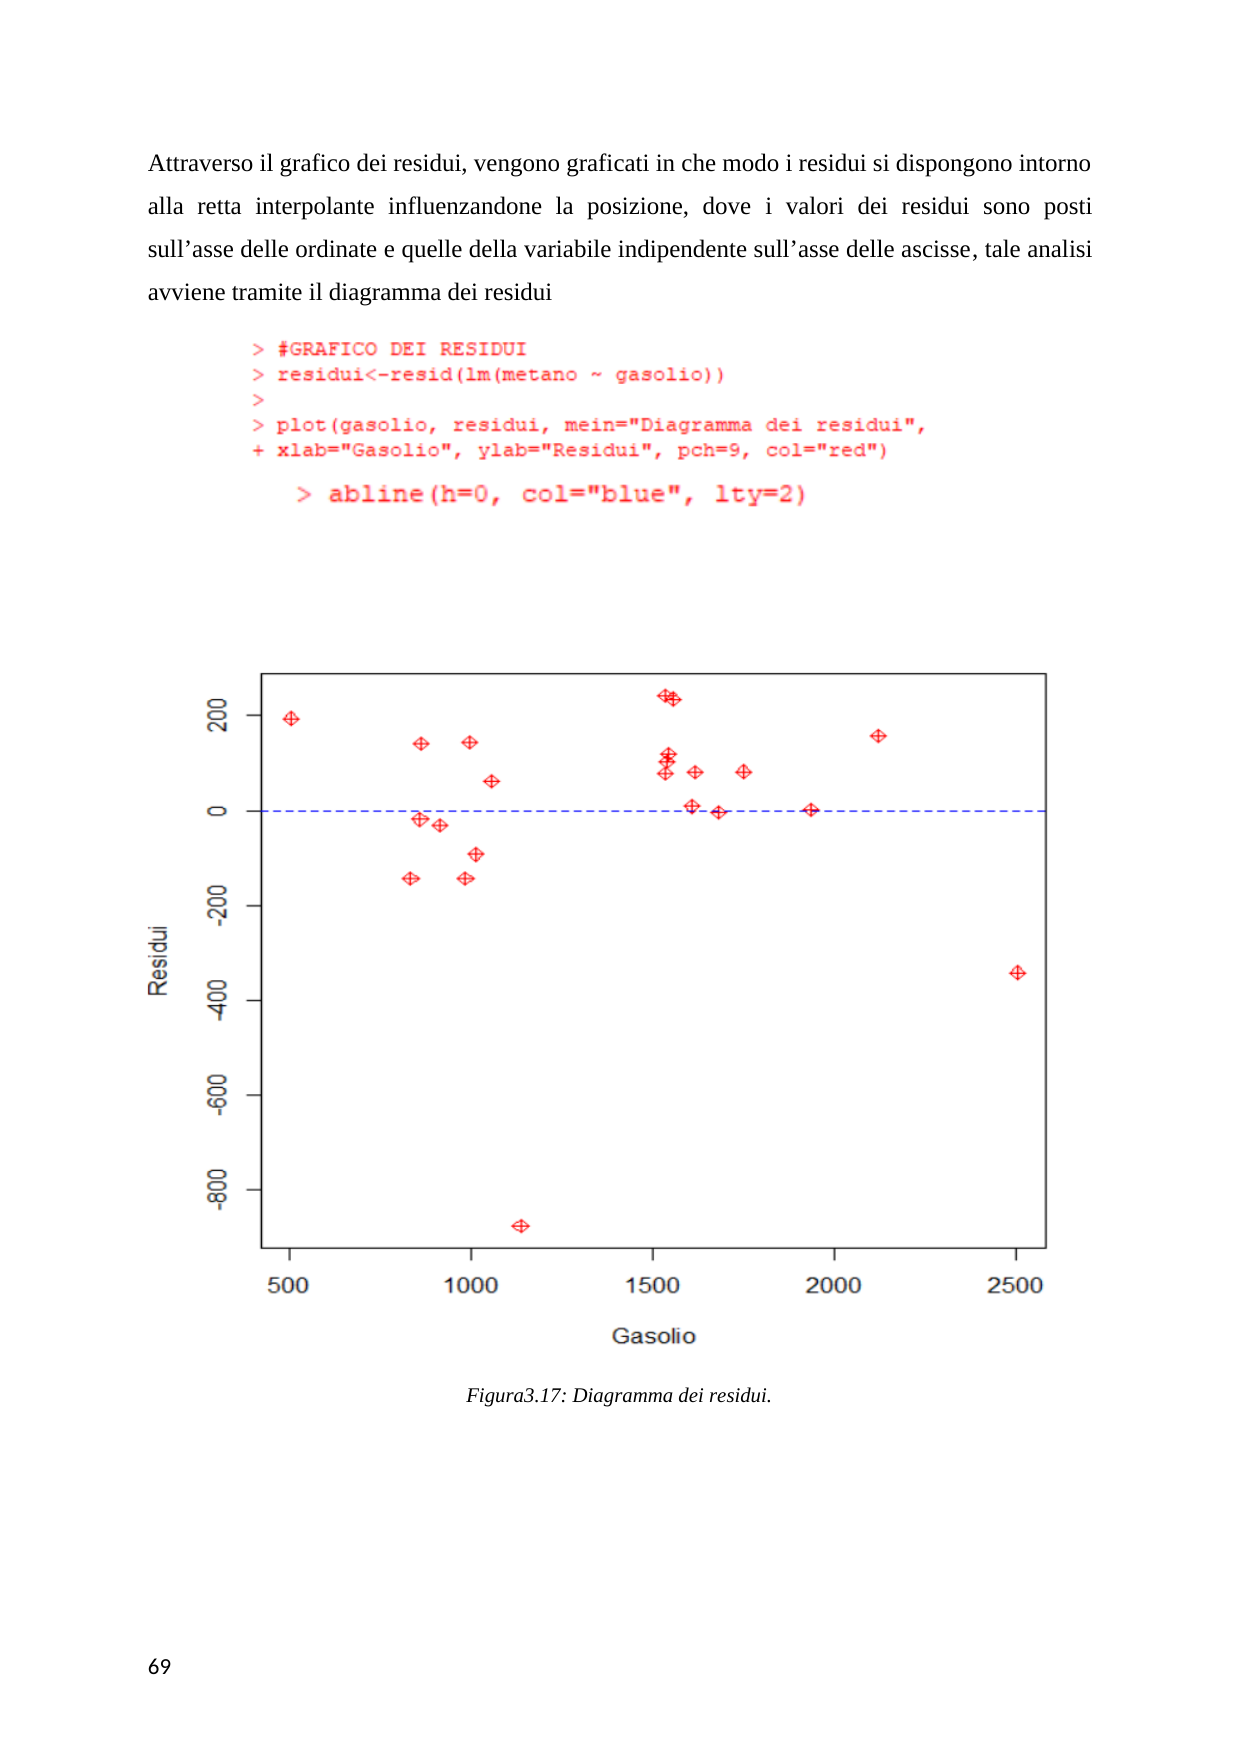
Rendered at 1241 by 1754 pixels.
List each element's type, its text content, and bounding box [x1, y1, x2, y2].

text Attraverso il grafico dei residui, vengono graficati in che modo i residui si dispongono intorno alla retta interpolante influenzandone la posizione, dove i valori dei residui sono posti sull’asse delle ordinate e quelle della variabile indipendente sull’asse delle ascisse, tale analisi avviene tramite il diagramma dei residui [148, 148, 1092, 306]
picture [147, 587, 1075, 1365]
text Figura3.17: Diagramma dei residui. [148, 1383, 1092, 1407]
picture [250, 336, 984, 462]
picture [292, 477, 948, 513]
